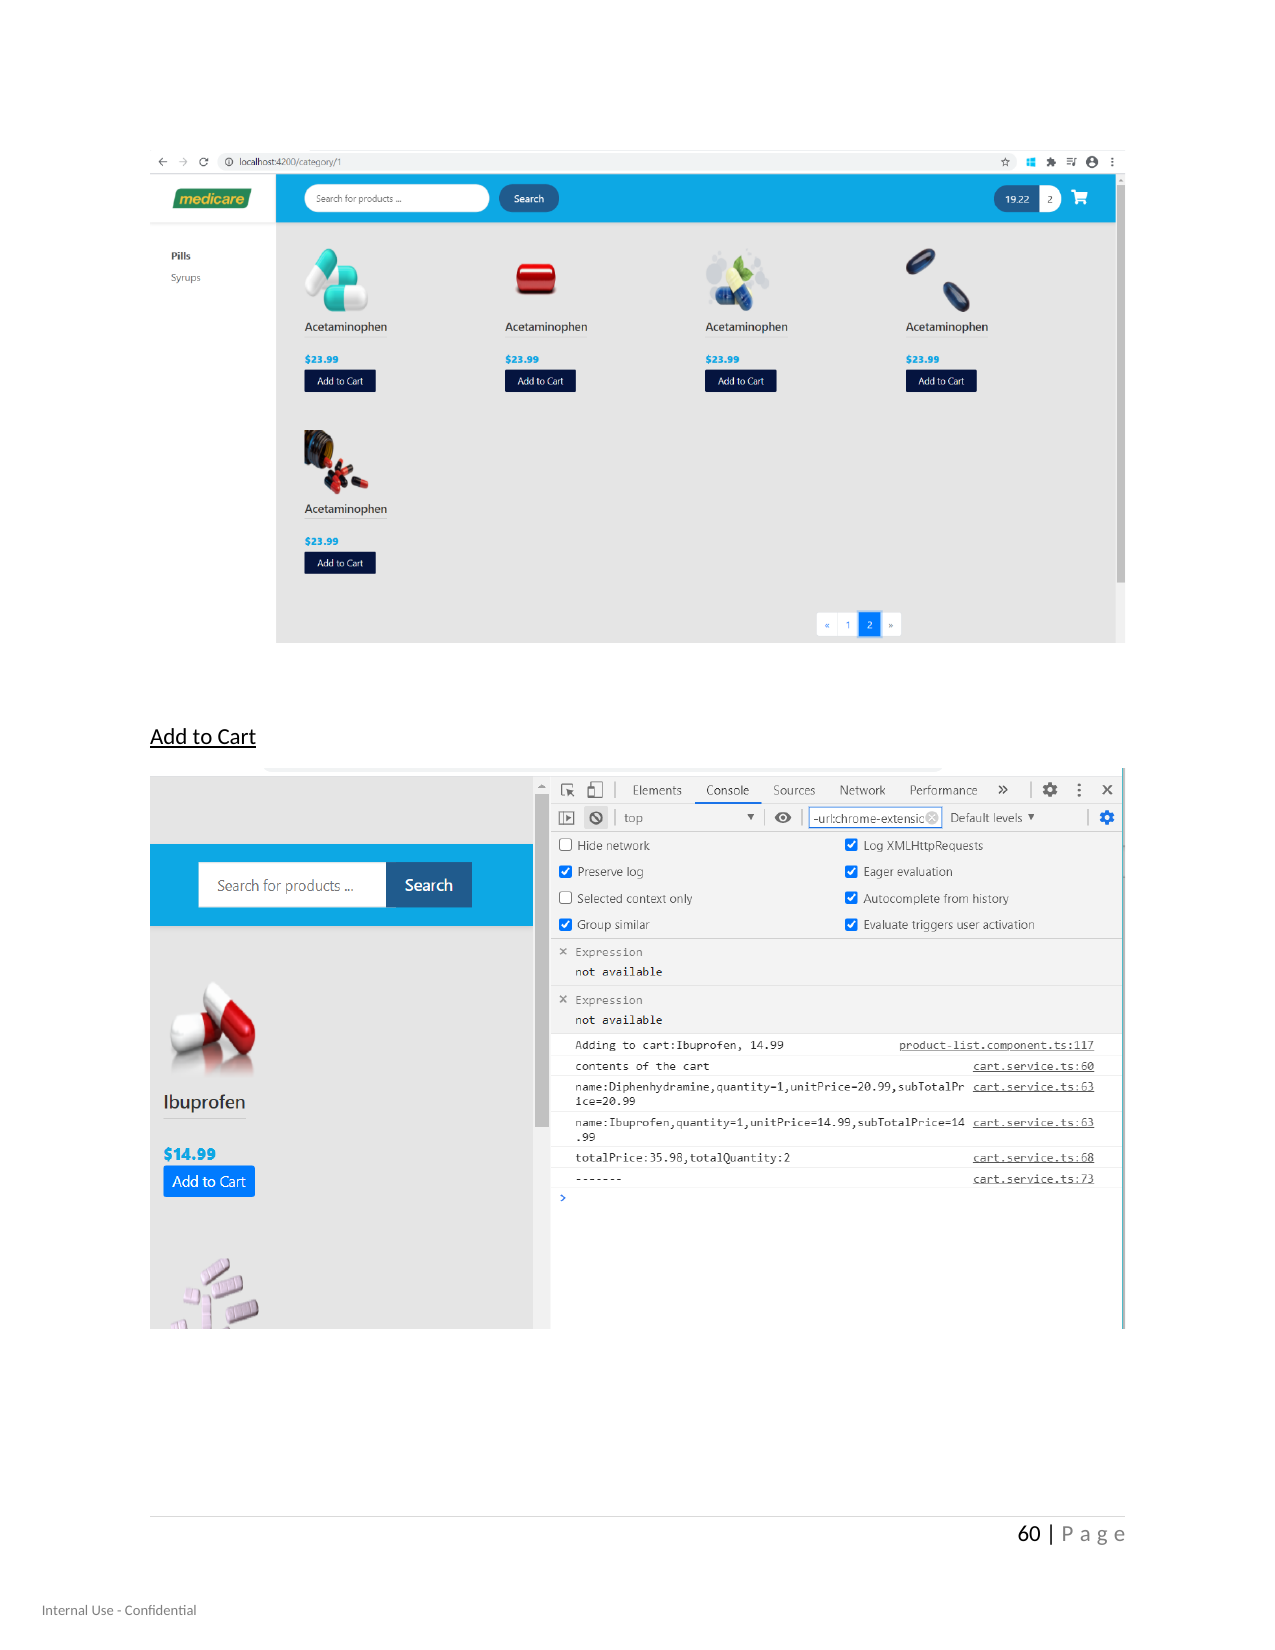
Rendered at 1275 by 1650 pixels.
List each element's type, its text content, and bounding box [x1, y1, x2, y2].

picture [150, 150, 1125, 643]
text Add to Cart [150, 722, 1125, 750]
picture [150, 768, 1125, 1329]
picture [199, 863, 471, 907]
